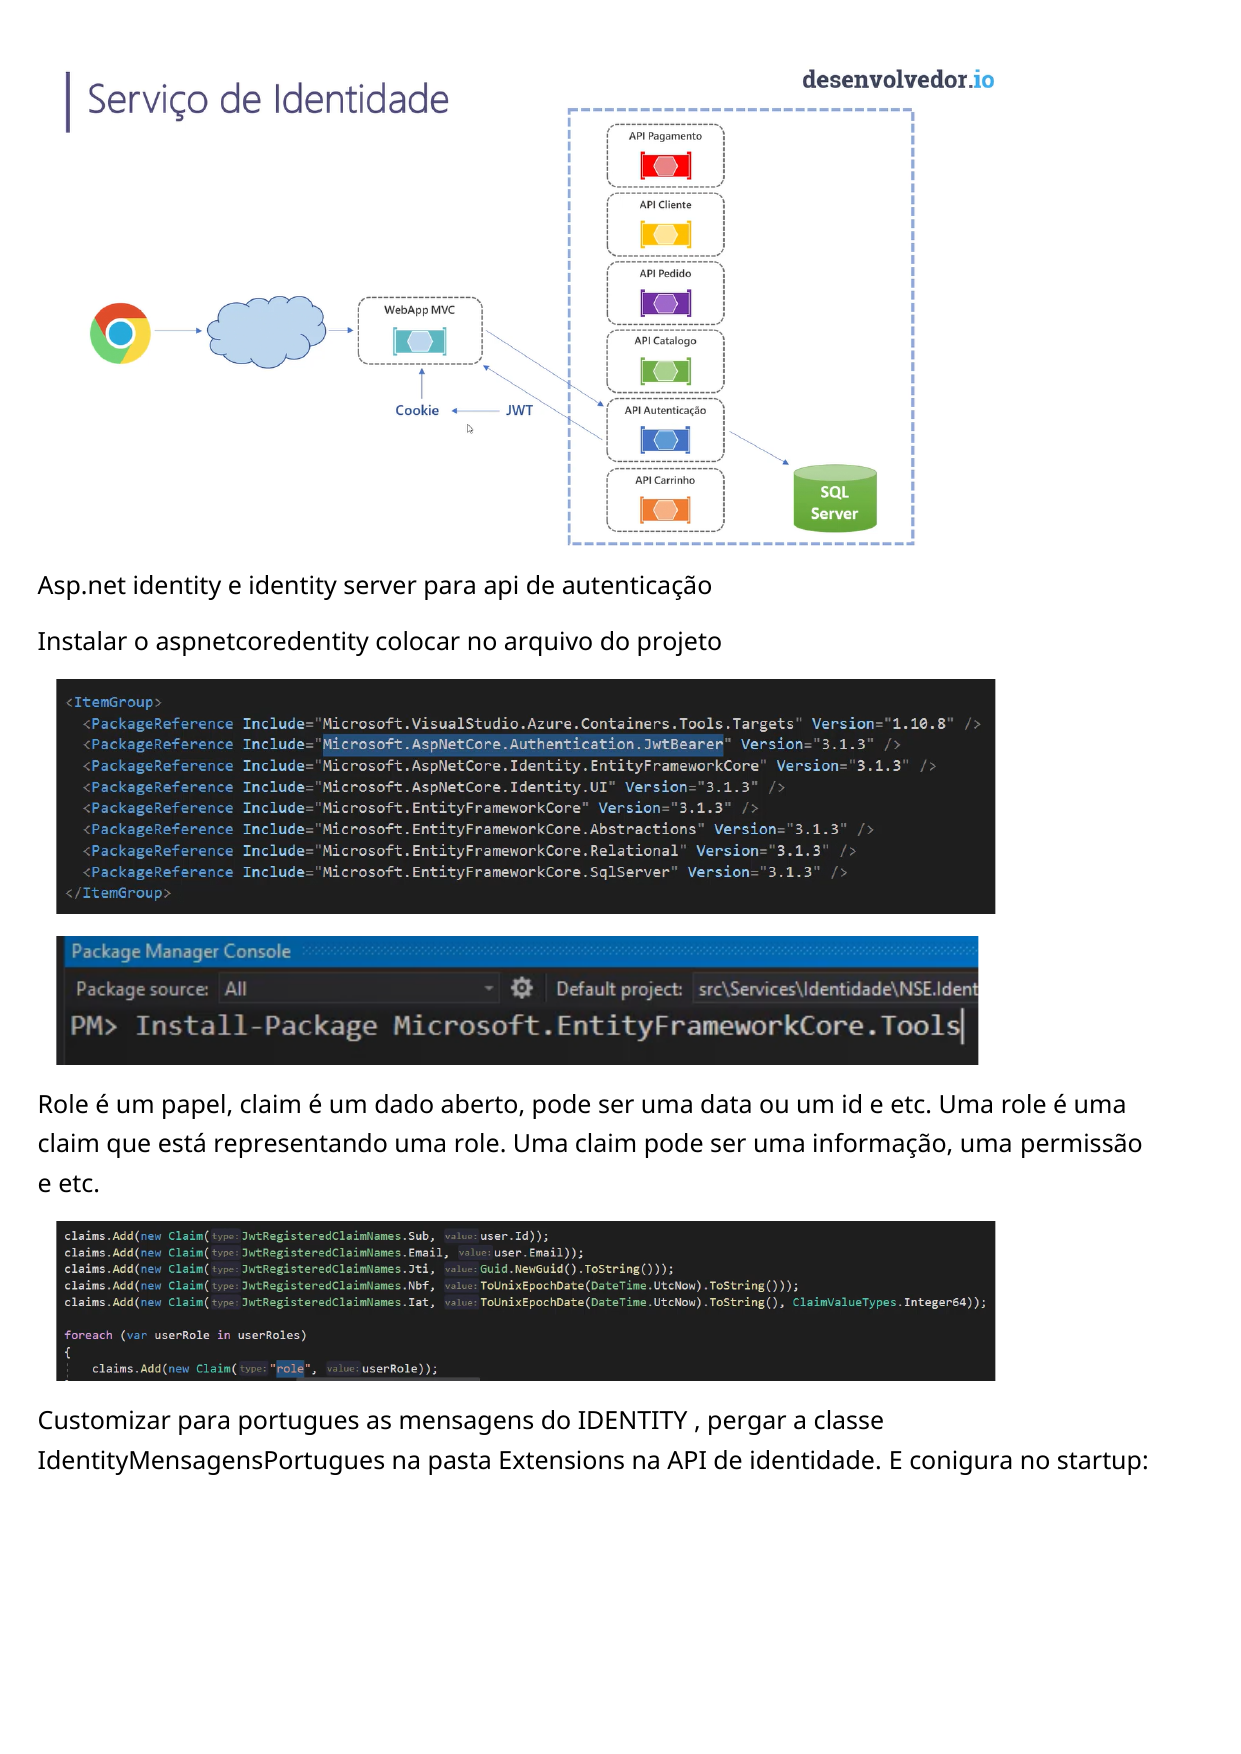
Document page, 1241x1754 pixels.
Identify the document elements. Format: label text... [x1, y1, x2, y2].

text Asp.net identity e identity server para api de autenticação [37, 567, 1156, 601]
text Role é um papel, claim é um dado aberto, pode ser uma data ou um id e etc. Uma role é uma claim que está representando uma role. Uma claim pode ser uma informação, uma permissão e etc. [37, 1086, 1156, 1199]
text Customizar para portugues as mensagens do IDENTITY , pergar a classe IdentityMensagensPortugues na pasta Extensions na API de identidade. E conigura no startup: [37, 1403, 1156, 1476]
text Instalar o aspnetcoredentity colocar no arquivo do projeto [37, 623, 1156, 658]
